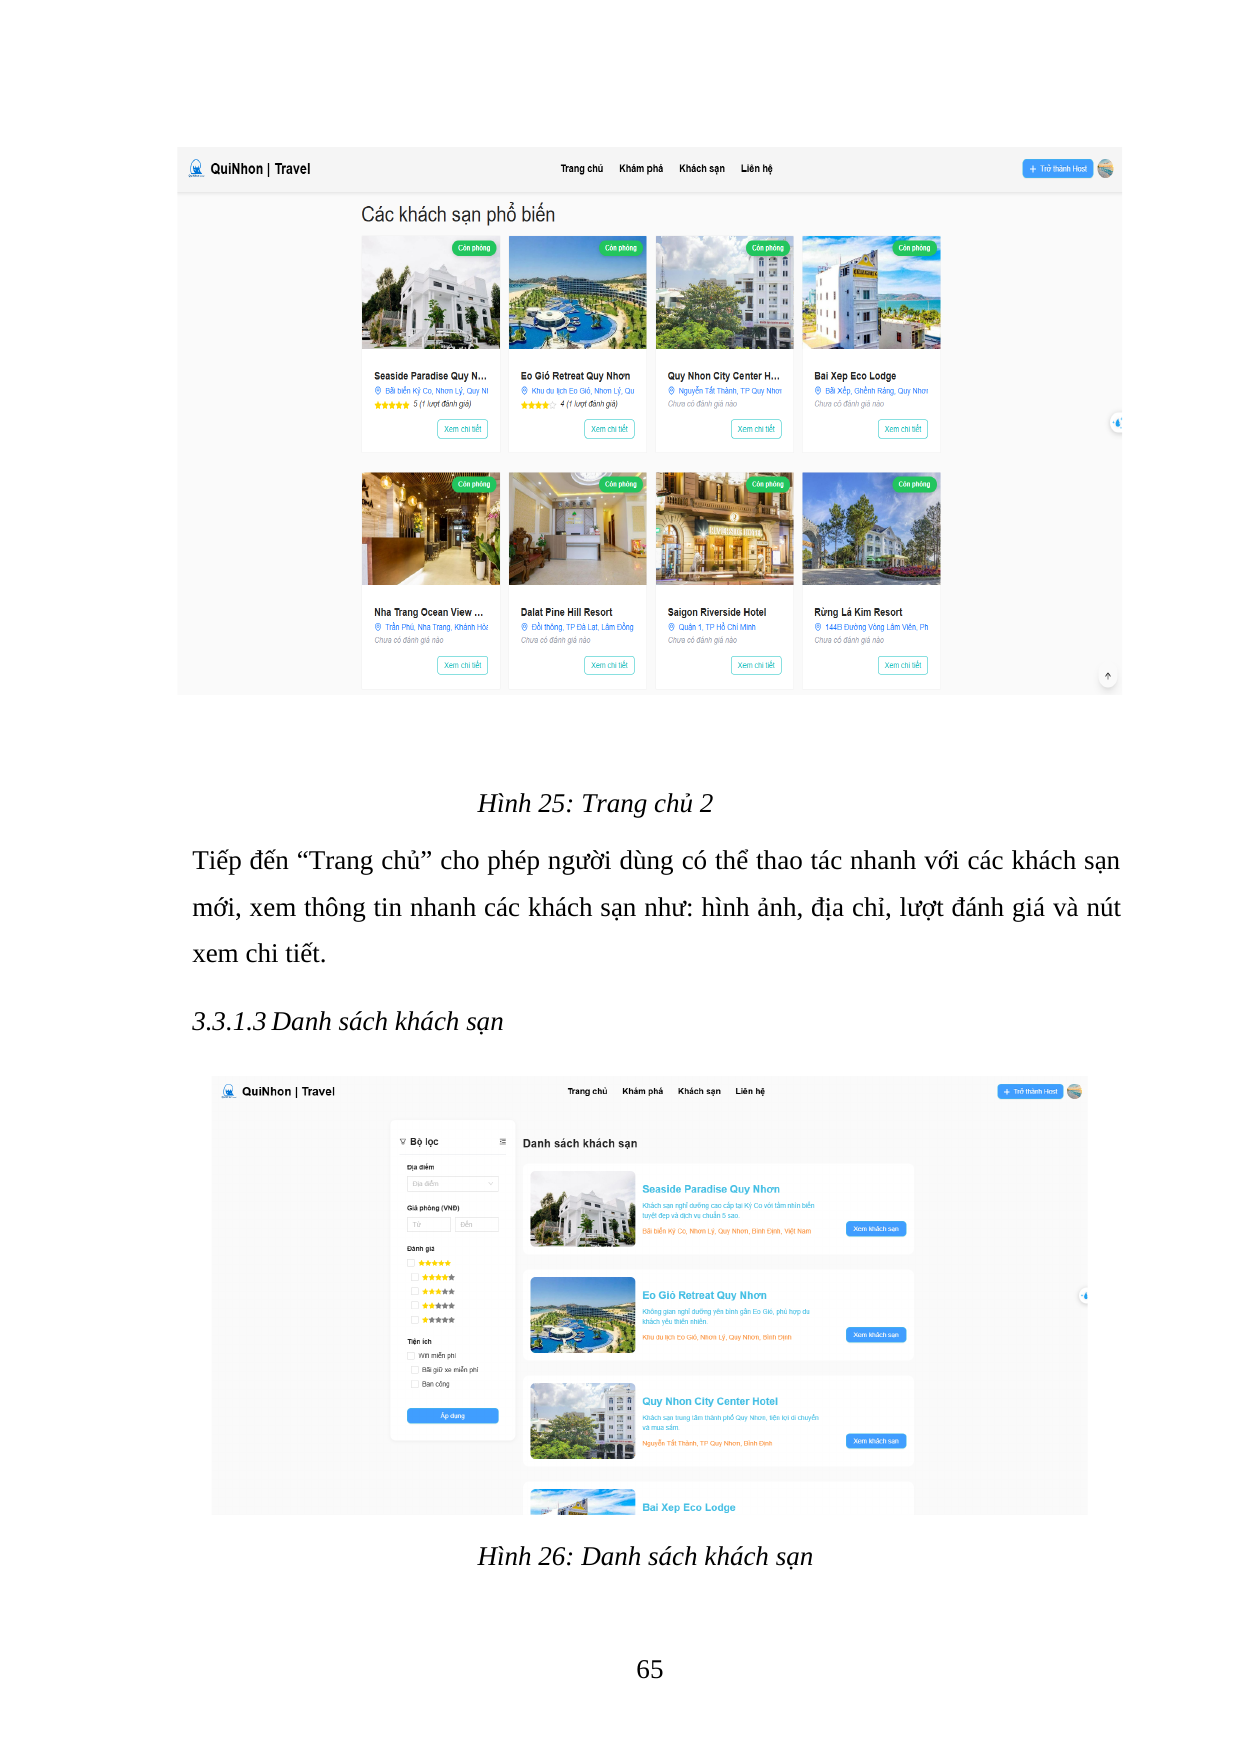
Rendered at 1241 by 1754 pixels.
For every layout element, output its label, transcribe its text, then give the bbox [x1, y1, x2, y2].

text Tiếp đến “Trang chủ” cho phép người dùng có thể thao tác nhanh với các khách sạn mới, xem thông tin nhanh các khách sạn như: hình ảnh, địa chỉ, lượt đánh giá và nút xem chi tiết. [192, 844, 1122, 968]
title Danh sách khách sạn [477, 1540, 1122, 1572]
picture [177, 147, 1123, 695]
subtitle Danh sách khách sạn [192, 1005, 1122, 1036]
title Trang chủ 2 [477, 787, 1122, 819]
picture [211, 1076, 1088, 1515]
